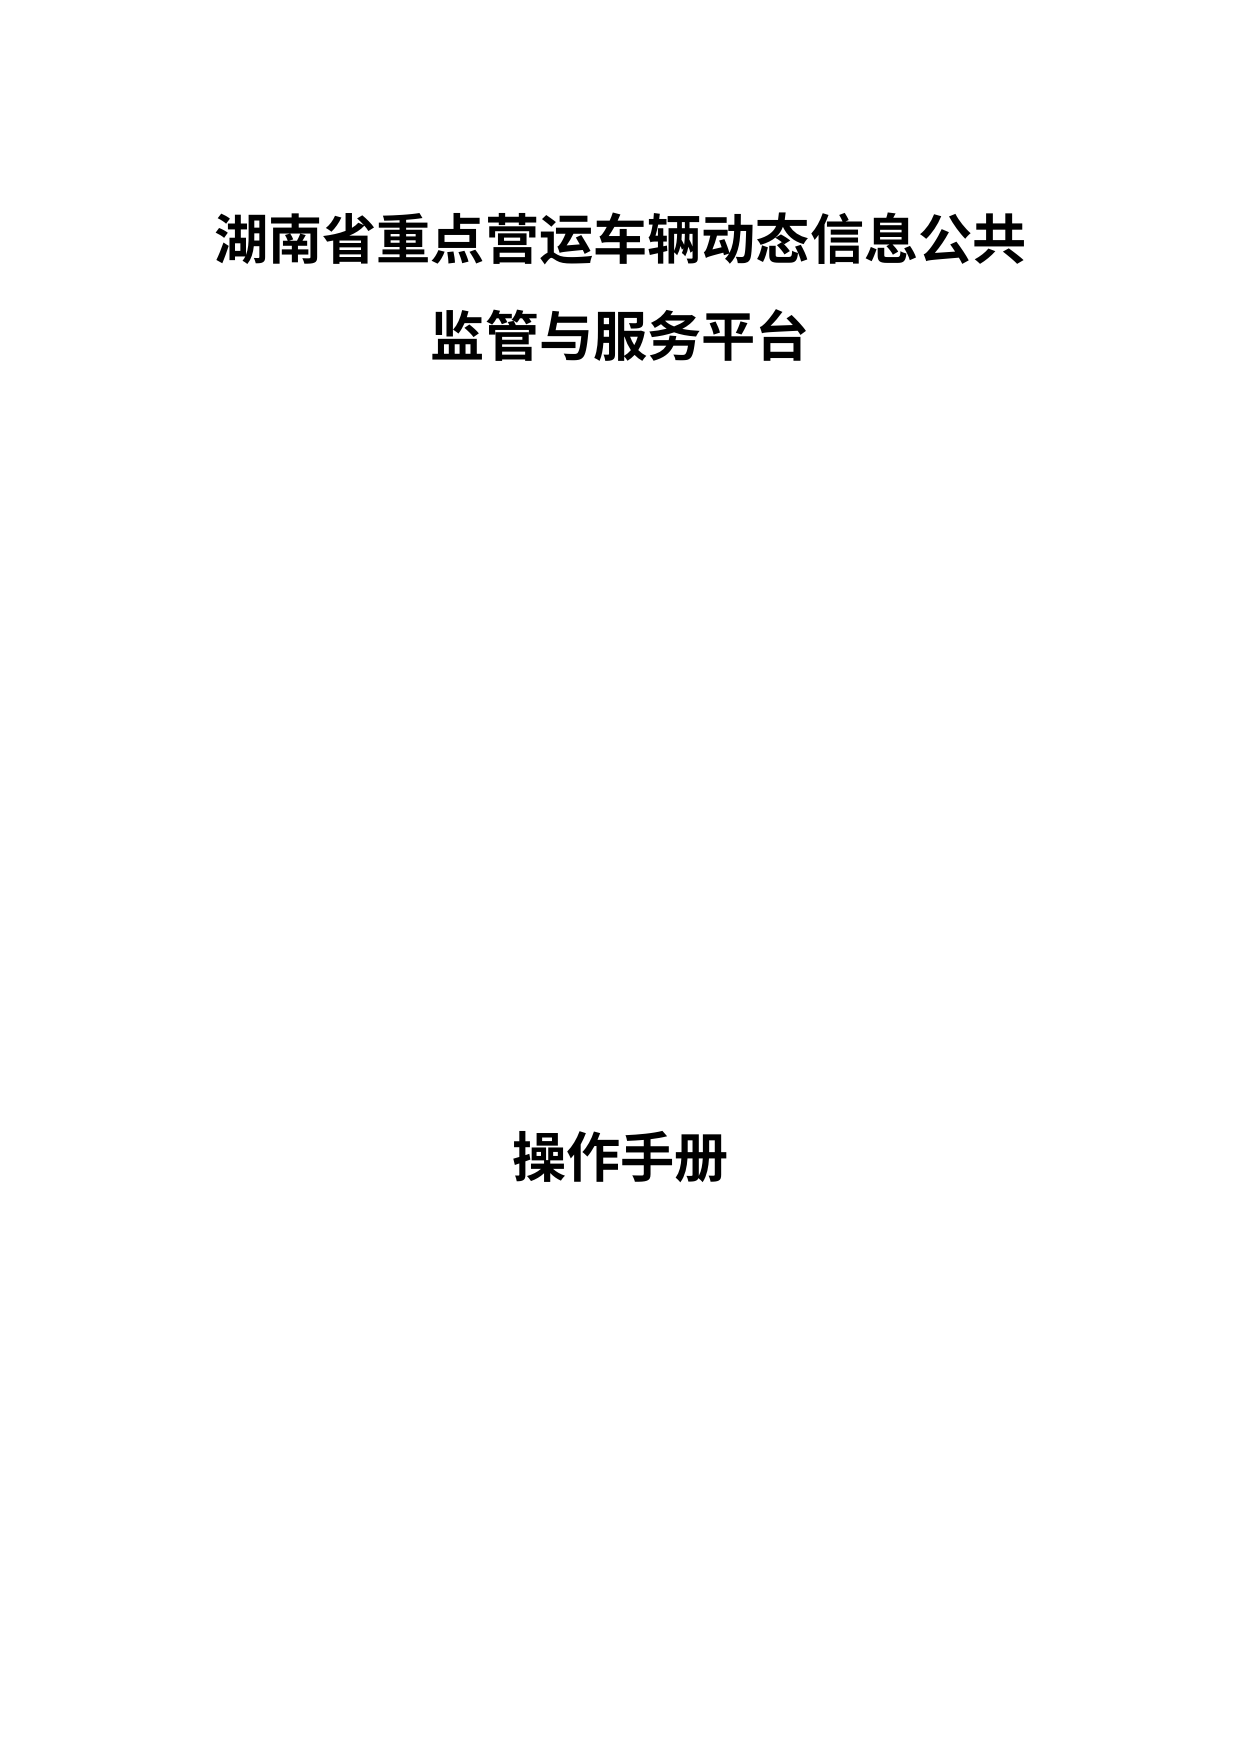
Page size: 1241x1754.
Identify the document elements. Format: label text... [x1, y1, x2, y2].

title 湖南省重点营运车辆动态信息公共监管与服务平台 [187, 187, 1053, 382]
title 操作手册 [187, 1105, 1053, 1203]
